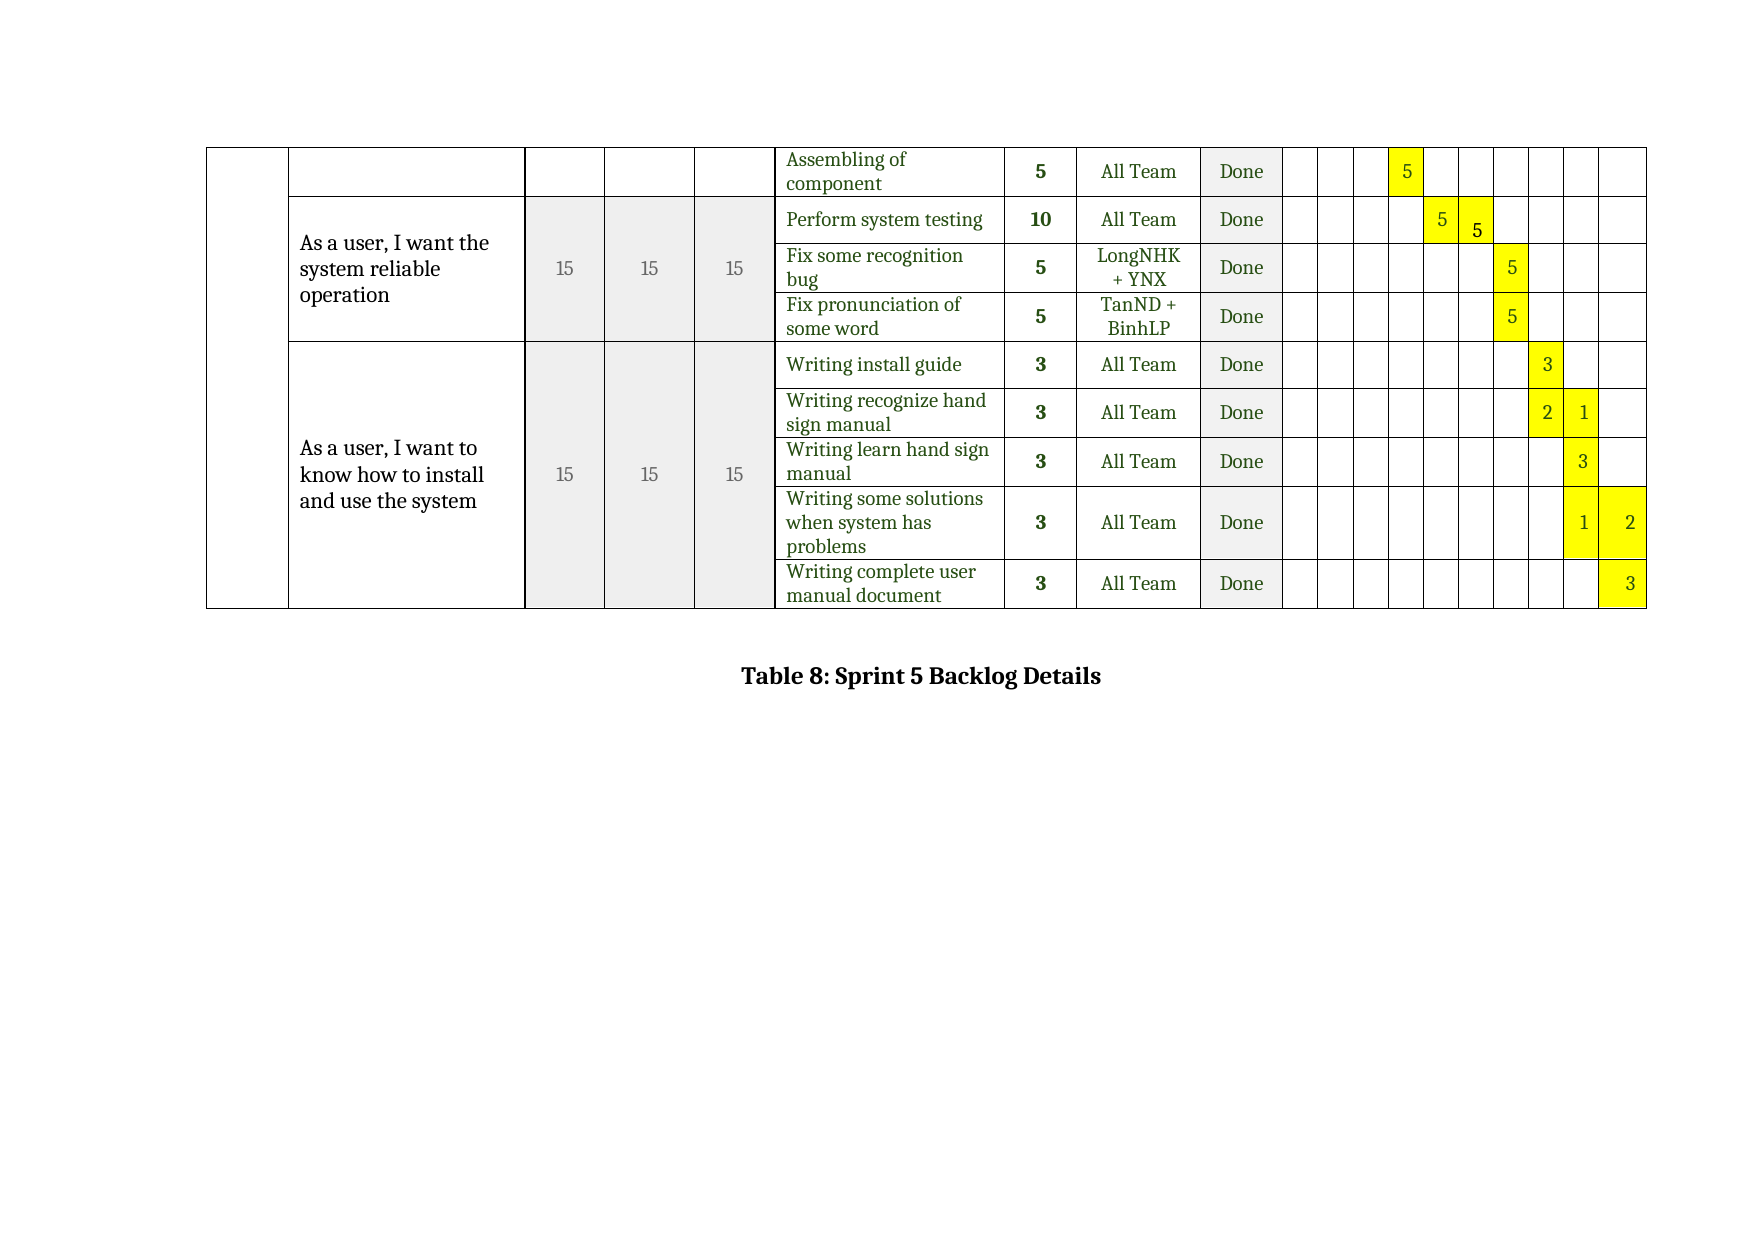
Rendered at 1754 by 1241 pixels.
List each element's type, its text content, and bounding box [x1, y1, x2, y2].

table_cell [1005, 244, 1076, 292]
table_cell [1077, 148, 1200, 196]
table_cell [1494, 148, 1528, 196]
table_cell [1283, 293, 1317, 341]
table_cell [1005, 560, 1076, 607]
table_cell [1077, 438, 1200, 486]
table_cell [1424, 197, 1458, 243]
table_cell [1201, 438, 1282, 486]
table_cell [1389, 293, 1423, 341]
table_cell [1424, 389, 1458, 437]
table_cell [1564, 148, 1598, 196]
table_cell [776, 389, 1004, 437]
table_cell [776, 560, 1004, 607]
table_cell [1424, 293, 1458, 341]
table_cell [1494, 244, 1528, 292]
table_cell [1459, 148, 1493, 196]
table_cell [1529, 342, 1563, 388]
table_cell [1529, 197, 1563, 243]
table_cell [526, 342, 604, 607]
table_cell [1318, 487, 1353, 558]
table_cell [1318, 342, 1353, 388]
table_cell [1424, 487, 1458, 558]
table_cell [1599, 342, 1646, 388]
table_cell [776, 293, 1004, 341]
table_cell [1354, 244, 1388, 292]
list Table 8: Sprint 5 Backlog Details [207, 662, 1635, 691]
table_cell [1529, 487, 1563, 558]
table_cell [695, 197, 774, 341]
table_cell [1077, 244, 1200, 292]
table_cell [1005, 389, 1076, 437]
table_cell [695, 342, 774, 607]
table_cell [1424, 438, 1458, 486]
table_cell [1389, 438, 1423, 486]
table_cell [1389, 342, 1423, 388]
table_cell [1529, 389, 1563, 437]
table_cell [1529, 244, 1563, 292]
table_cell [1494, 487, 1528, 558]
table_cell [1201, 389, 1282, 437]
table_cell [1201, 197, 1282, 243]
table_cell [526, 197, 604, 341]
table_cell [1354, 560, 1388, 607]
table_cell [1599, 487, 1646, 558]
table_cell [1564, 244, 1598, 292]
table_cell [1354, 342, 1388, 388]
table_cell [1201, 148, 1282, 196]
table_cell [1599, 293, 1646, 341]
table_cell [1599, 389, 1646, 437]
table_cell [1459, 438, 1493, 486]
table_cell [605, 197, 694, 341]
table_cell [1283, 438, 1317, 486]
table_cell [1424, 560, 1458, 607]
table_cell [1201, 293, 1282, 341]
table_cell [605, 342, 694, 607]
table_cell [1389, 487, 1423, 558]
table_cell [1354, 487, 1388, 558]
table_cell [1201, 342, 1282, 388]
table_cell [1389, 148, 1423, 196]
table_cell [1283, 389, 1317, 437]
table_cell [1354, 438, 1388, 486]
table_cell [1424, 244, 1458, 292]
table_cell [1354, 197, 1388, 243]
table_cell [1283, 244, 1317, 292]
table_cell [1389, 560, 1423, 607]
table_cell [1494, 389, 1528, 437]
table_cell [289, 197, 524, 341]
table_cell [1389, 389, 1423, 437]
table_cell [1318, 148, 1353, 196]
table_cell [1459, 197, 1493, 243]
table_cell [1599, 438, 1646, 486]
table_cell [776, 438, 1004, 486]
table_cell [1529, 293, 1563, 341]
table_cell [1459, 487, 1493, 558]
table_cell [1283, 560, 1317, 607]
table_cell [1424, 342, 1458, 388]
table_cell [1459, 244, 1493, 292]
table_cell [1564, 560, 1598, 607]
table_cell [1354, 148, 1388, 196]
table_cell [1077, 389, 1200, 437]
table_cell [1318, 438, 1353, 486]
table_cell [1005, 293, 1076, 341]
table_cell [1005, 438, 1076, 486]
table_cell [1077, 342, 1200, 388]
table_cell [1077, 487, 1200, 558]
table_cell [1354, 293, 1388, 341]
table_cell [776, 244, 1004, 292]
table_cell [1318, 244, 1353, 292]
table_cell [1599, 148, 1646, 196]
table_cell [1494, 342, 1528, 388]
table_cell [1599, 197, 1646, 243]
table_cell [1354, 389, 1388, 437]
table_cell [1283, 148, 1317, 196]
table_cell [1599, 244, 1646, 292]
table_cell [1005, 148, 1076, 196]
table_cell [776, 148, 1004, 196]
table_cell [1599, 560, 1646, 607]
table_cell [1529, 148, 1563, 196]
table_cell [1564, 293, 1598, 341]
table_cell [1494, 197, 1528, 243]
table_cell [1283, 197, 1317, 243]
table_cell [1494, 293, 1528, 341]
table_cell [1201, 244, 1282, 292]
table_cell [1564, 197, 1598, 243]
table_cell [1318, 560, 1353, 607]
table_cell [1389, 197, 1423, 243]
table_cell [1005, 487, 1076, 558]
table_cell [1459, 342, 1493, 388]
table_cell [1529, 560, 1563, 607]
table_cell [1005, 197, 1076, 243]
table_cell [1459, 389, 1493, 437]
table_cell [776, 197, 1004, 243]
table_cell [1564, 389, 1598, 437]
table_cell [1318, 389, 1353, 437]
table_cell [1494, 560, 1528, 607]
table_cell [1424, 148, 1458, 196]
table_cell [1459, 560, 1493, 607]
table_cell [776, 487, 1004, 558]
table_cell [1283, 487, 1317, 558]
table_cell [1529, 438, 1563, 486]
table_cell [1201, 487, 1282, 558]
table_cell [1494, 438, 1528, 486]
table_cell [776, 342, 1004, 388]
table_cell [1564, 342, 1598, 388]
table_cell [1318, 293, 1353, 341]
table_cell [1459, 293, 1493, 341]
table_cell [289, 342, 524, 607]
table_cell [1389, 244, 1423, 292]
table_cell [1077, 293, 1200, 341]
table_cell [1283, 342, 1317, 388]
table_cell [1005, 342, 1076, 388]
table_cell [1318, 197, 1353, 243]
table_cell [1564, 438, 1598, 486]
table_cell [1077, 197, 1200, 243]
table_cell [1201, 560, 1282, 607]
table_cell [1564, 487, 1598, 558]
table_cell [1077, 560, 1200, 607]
